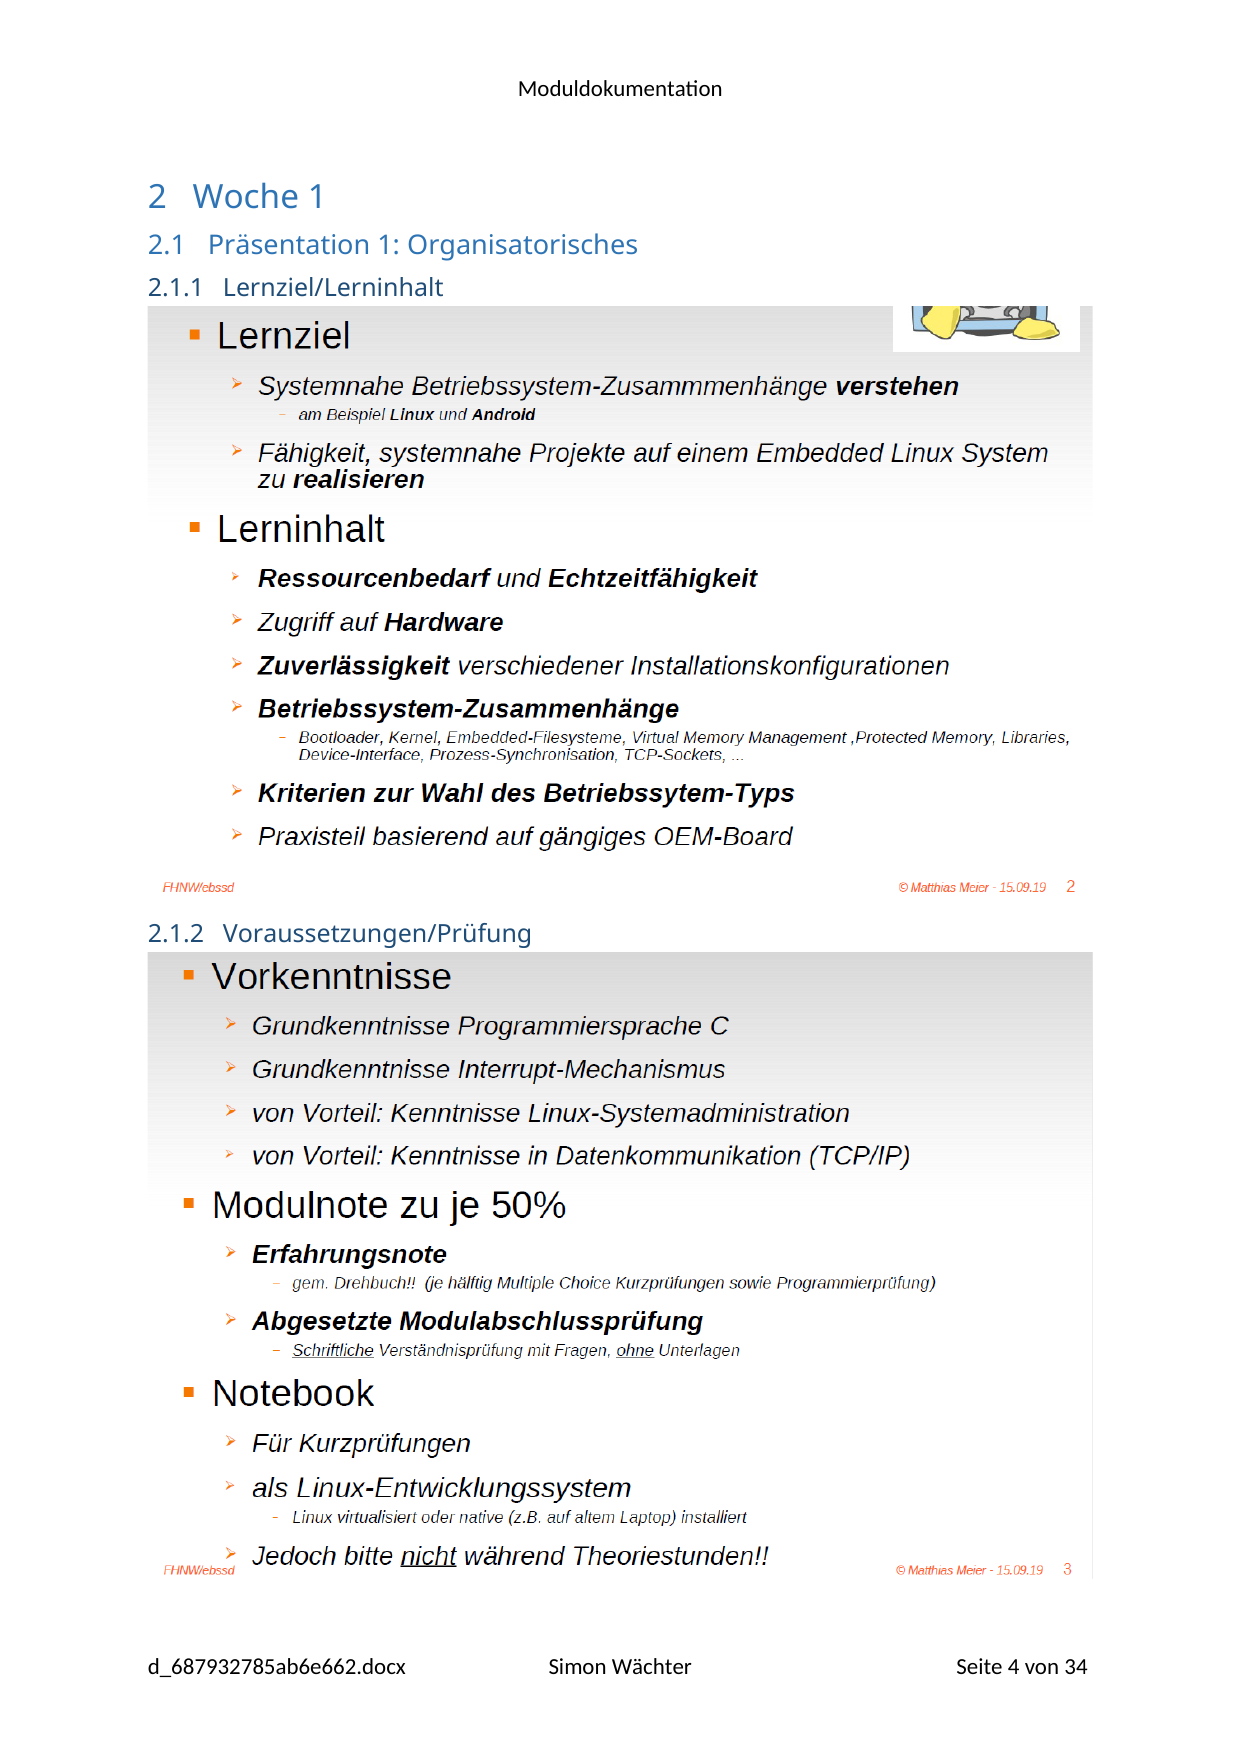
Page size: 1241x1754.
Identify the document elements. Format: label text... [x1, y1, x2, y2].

picture [147, 306, 1093, 897]
subtitle Woche 1 [148, 173, 1093, 218]
subtitle Lernziel/Lerninhalt [148, 270, 1093, 304]
subtitle Voraussetzungen/Prüfung [148, 916, 1093, 950]
subtitle Präsentation 1: Organisatorisches [148, 226, 1093, 263]
picture [147, 952, 1093, 1579]
